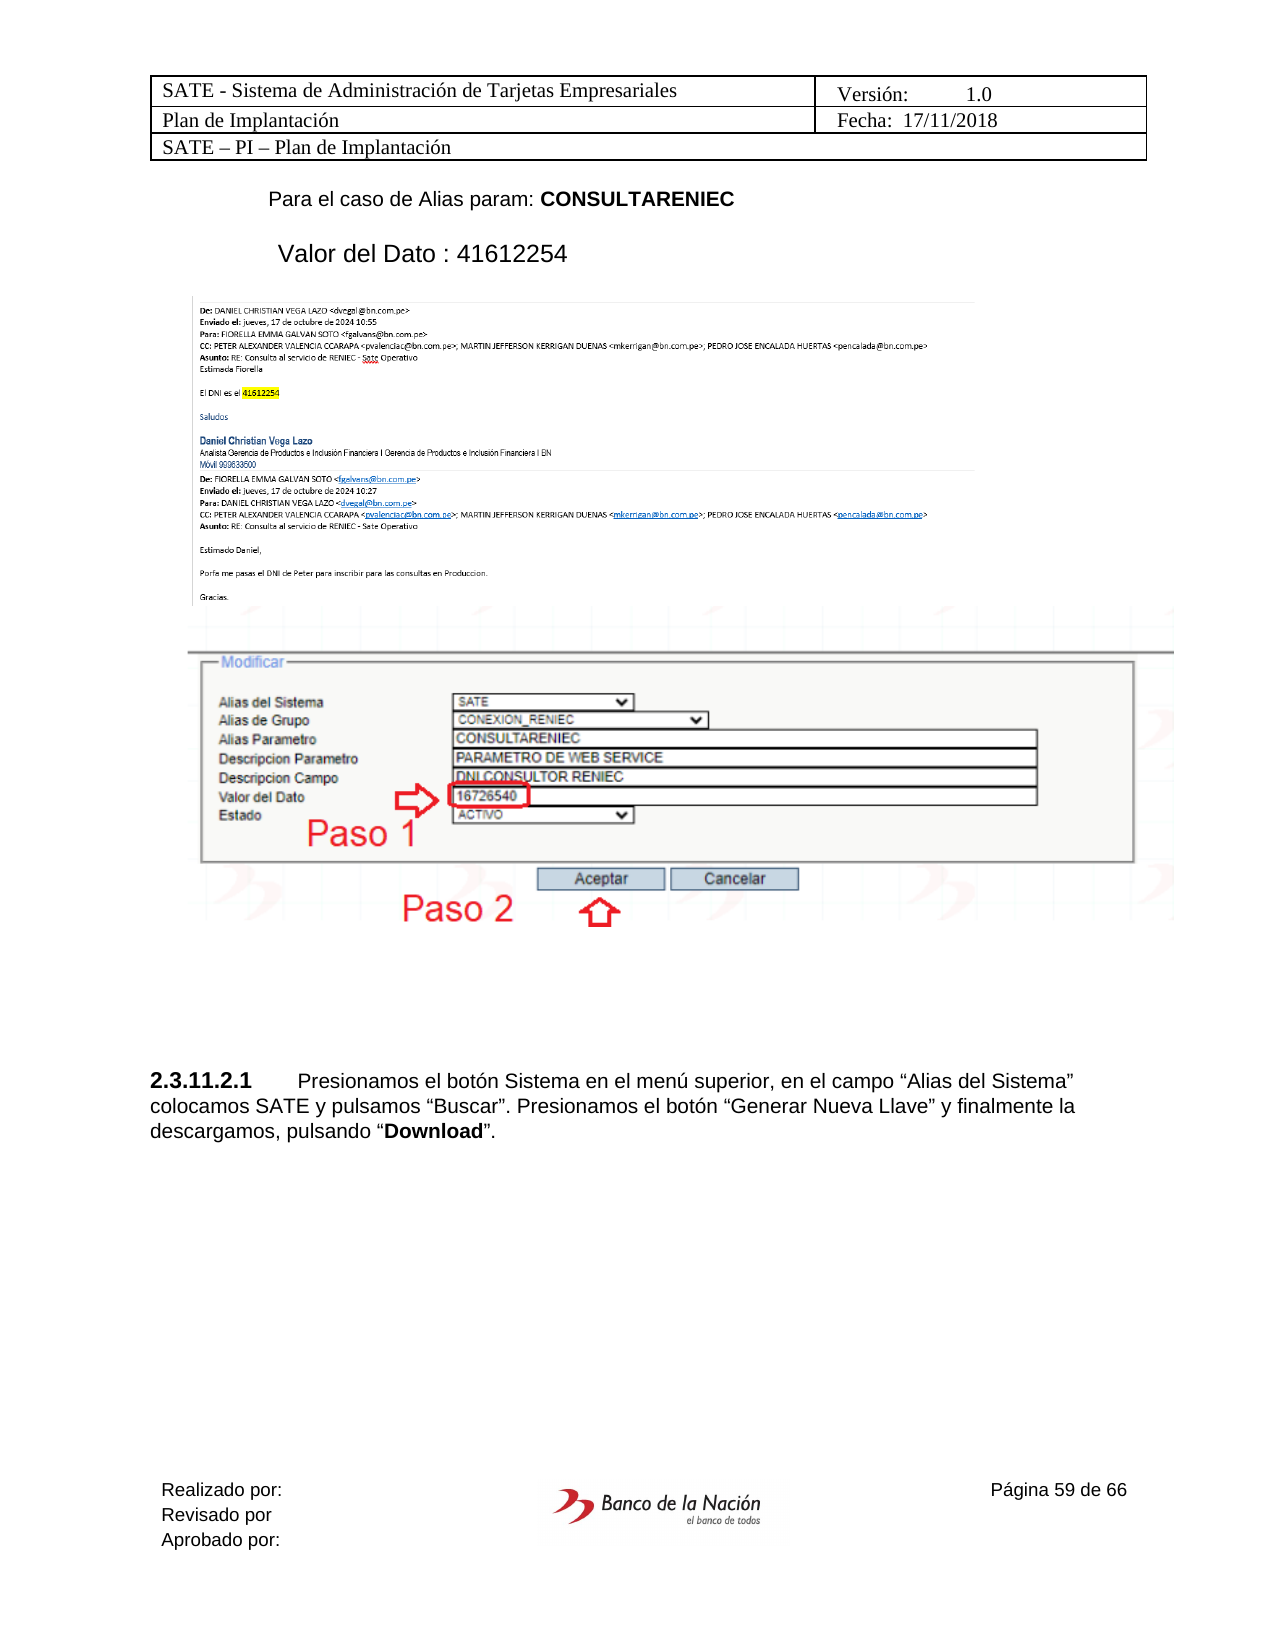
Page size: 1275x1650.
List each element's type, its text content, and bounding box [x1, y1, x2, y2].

text Para el caso de Alias param: CONSULTARENIEC [268, 185, 1137, 210]
picture [536, 1479, 790, 1546]
subtitle Presionamos el botón Sistema en el menú superior, en el campo “Alias del Sistema” colocamos SATE y pulsamos “Buscar”. Presionamos el botón “Generar Nueva Llave” y finalmente la descargamos, pulsando “Download”. [150, 1067, 1137, 1143]
picture [187, 296, 1174, 927]
text Valor del Dato : 41612254 [187, 239, 1137, 268]
